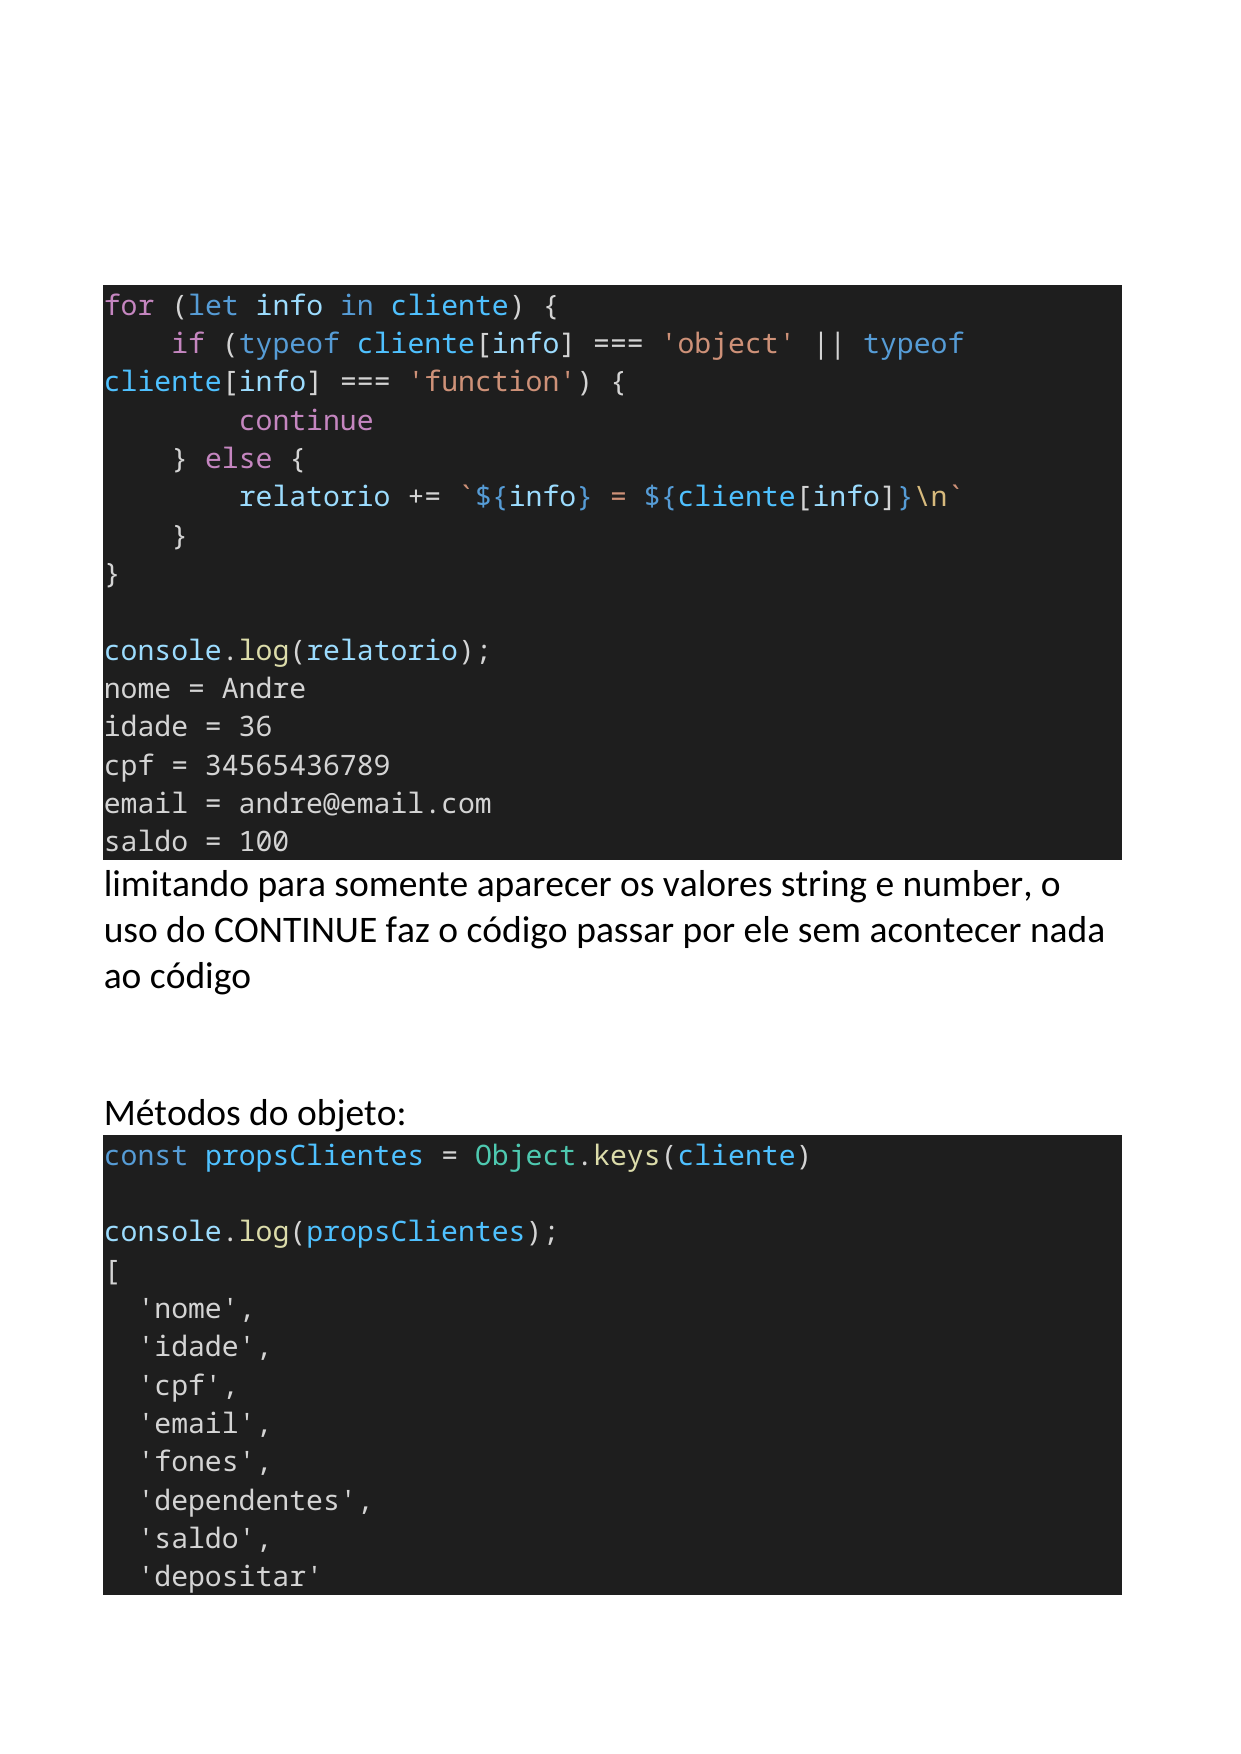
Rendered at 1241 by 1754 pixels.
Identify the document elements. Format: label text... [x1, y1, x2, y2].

text relatorio += `${info} = ${cliente[info]}\n` [103, 477, 1122, 515]
text limitando para somente aparecer os valores string e number, o uso do CONTINUE faz o código passar por ele sem acontecer nada ao código [103, 860, 1122, 998]
text if (typeof cliente[info] === 'object' || typeof cliente[info] === 'function') { [103, 323, 1122, 400]
text 'dependentes', [103, 1480, 1122, 1518]
text const propsClientes = Object.keys(cliente) [103, 1135, 1122, 1173]
text idade = 36 [103, 707, 1122, 745]
text 'nome', [103, 1288, 1122, 1327]
text [ [103, 1250, 1122, 1288]
text } else { [103, 438, 1122, 477]
text saldo = 100 [103, 822, 1122, 860]
text console.log(propsClientes); [103, 1212, 1122, 1250]
text 'saldo', [103, 1518, 1122, 1557]
text email = andre@email.com [103, 783, 1122, 822]
text for (let info in cliente) { [103, 285, 1122, 323]
text } [103, 515, 1122, 553]
text 'depositar' [103, 1557, 1122, 1595]
text 'idade', [103, 1327, 1122, 1365]
text 'cpf', [103, 1365, 1122, 1403]
text nome = Andre [103, 668, 1122, 707]
text cpf = 34565436789 [103, 745, 1122, 783]
text } [103, 553, 1122, 592]
text console.log(relatorio); [103, 630, 1122, 668]
text Métodos do objeto: [103, 1089, 1122, 1135]
text 'fones', [103, 1442, 1122, 1480]
text continue [103, 400, 1122, 438]
text 'email', [103, 1403, 1122, 1442]
